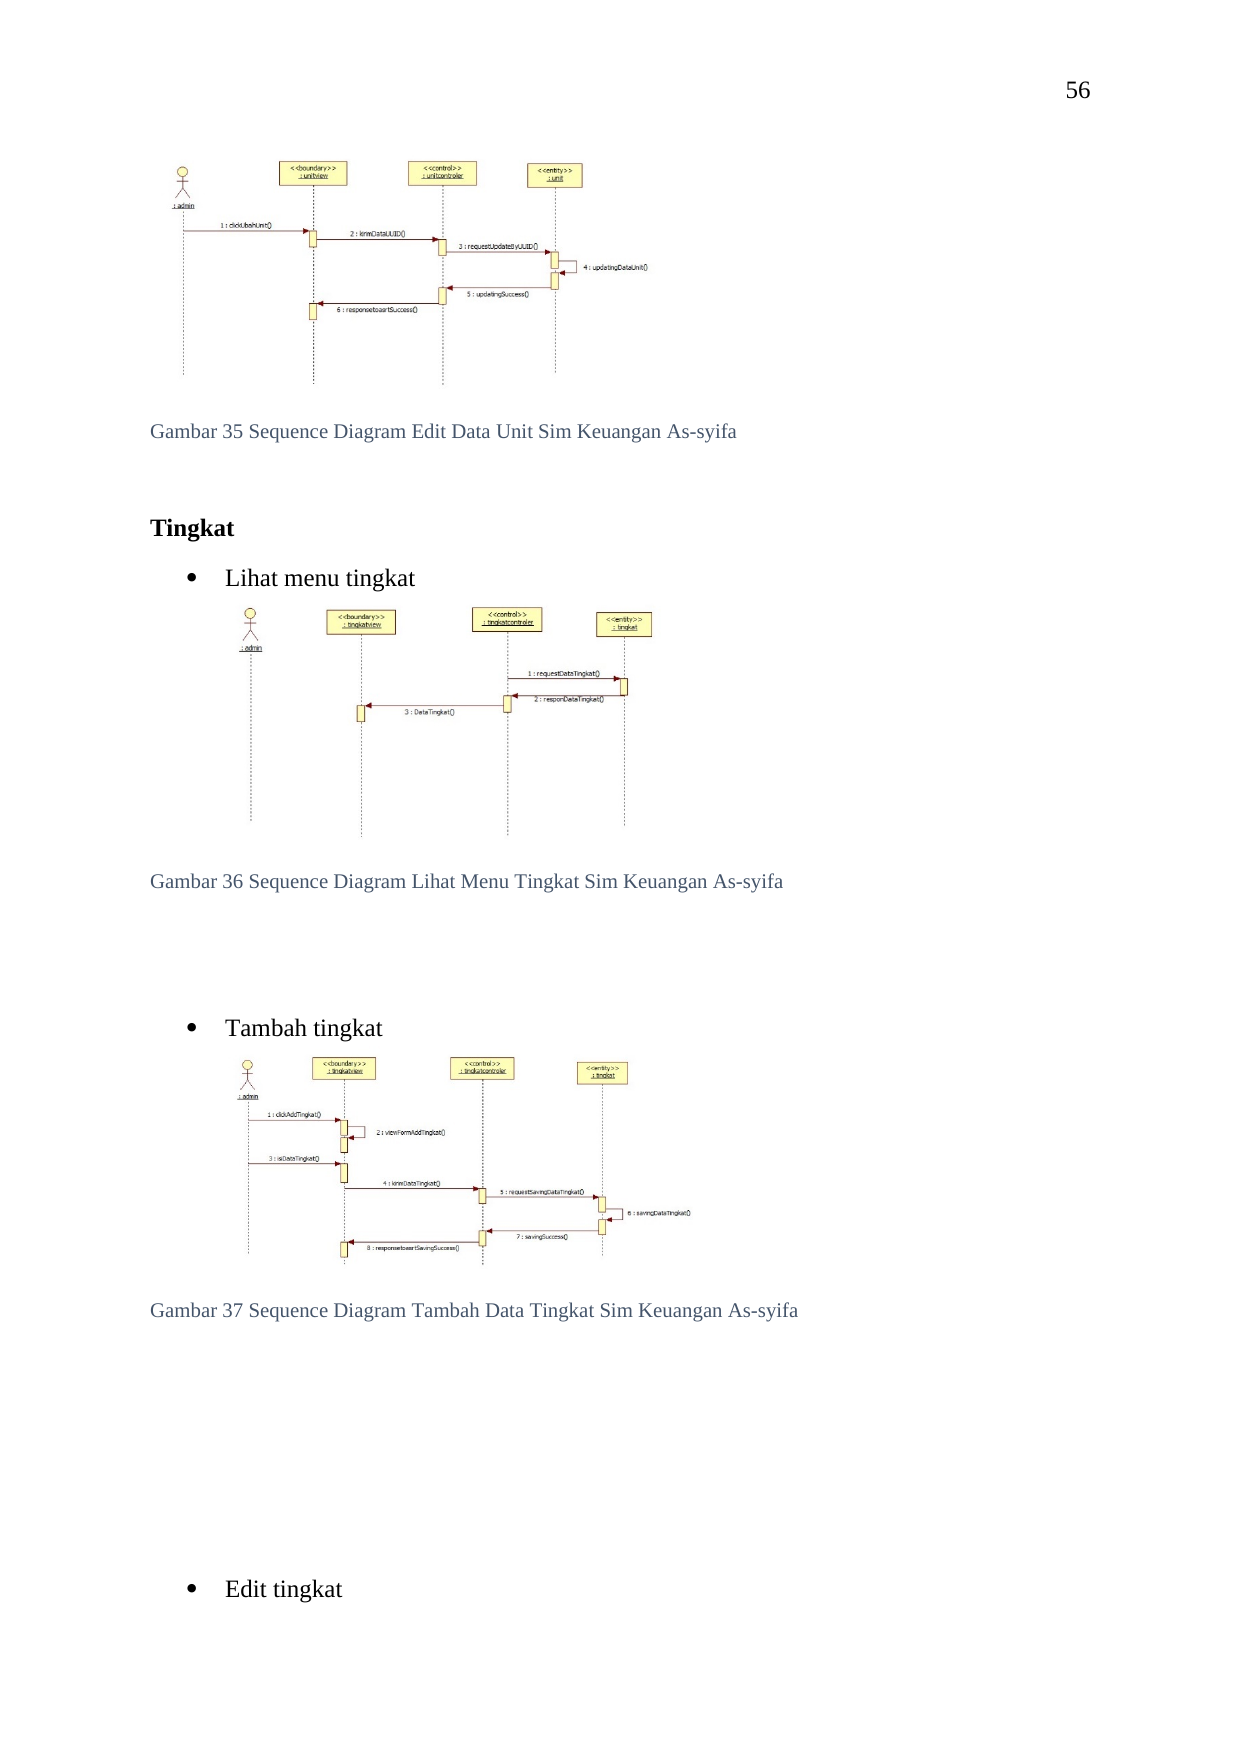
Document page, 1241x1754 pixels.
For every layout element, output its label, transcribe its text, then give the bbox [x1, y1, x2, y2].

picture [217, 1046, 701, 1277]
text Gambar 37 Sequence Diagram Tambah Data Tingkat Sim Keuangan As-syifa [150, 1298, 1090, 1322]
text Gambar 35 Sequence Diagram Edit Data Unit Sim Keuangan As-syifa [150, 419, 1090, 443]
picture [150, 150, 659, 398]
list Edit tingkat [187, 1574, 1090, 1603]
list Lihat menu tingkat [187, 563, 1090, 592]
list Tambah tingkat [187, 1013, 1090, 1042]
picture [217, 596, 664, 849]
text Gambar 36 Sequence Diagram Lihat Menu Tingkat Sim Keuangan As-syifa [150, 869, 1090, 893]
text Tingkat [150, 513, 1090, 542]
